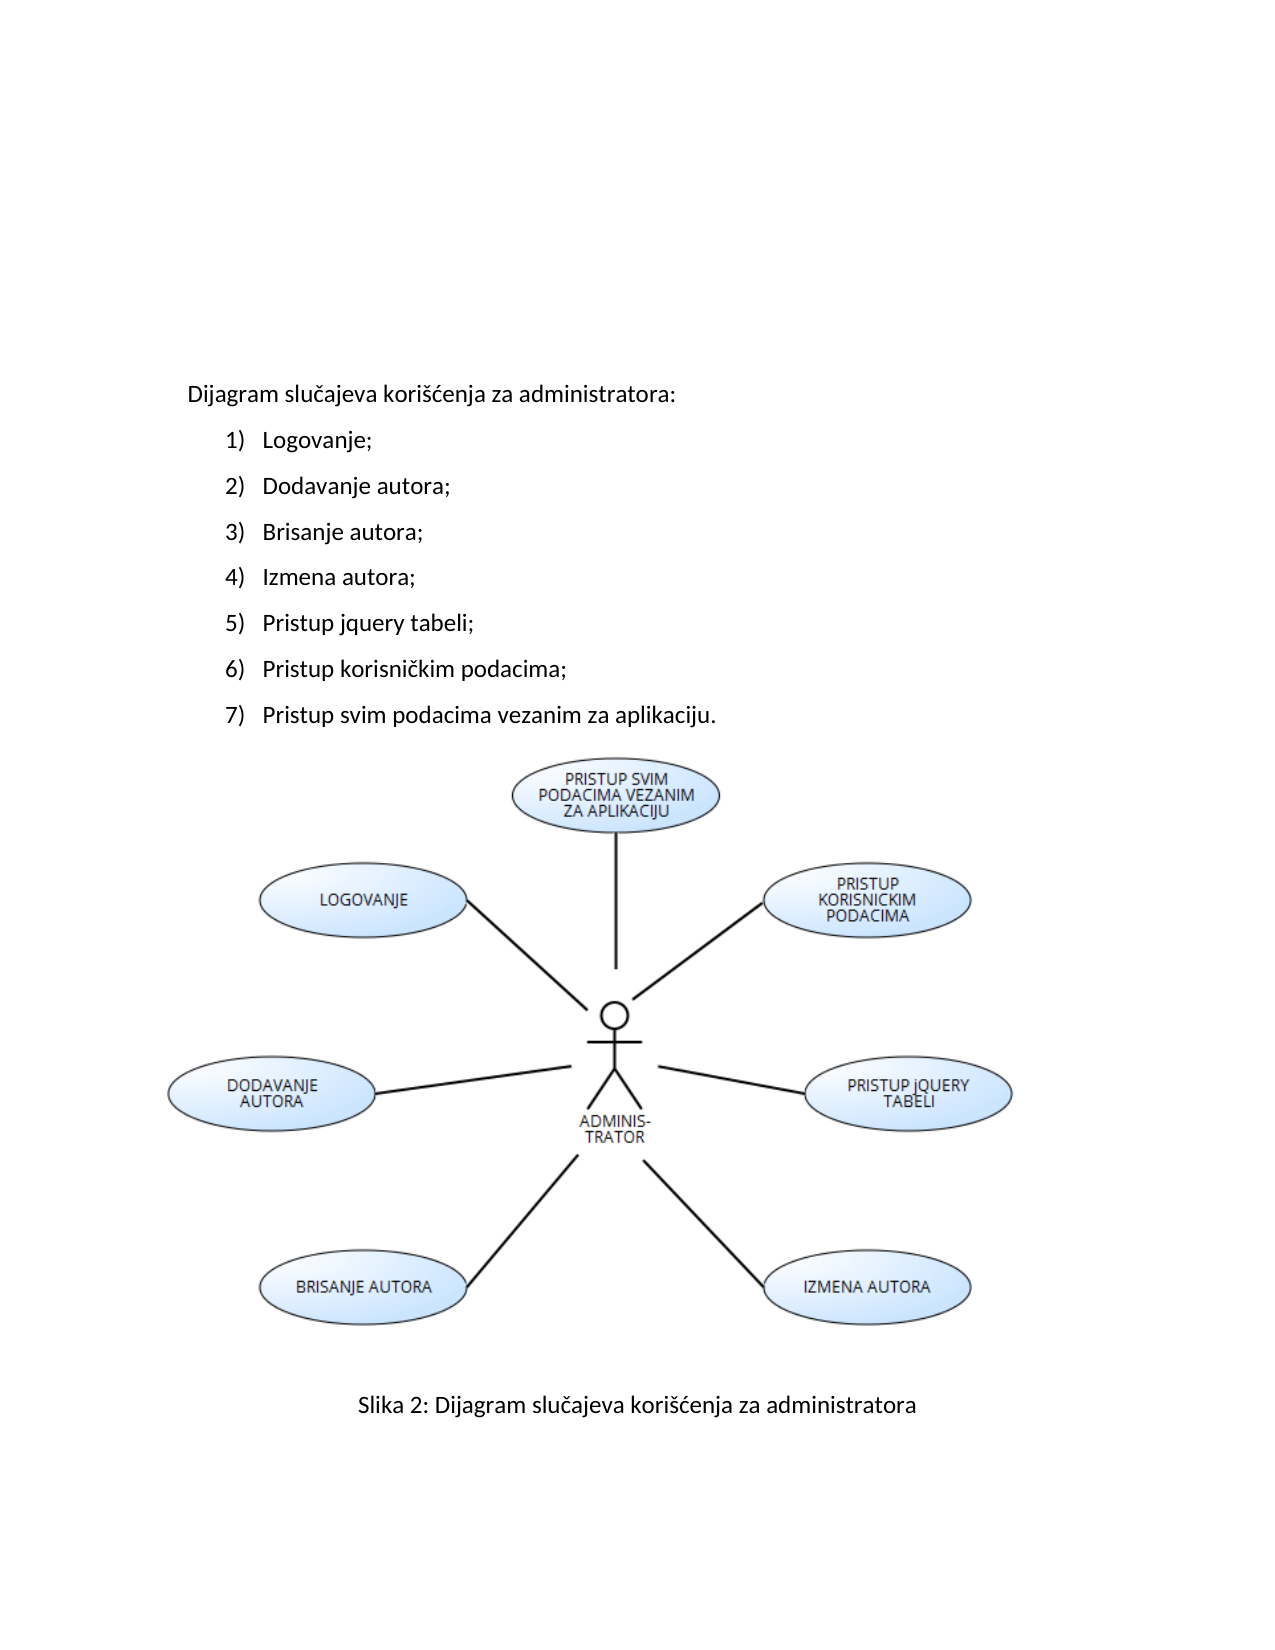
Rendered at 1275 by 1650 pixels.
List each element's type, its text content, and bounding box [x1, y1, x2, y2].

picture [150, 744, 1125, 1375]
list Logovanje; [225, 424, 1125, 455]
list Dodavanje autora; [225, 470, 1125, 501]
list Pristup svim podacima vezanim za aplikaciju. [225, 699, 1125, 729]
list Brisanje autora; [225, 516, 1125, 546]
list Pristup korisničkim podacima; [225, 653, 1125, 683]
text Dijagram slučajeva korišćenja za administratora: [187, 379, 1125, 409]
list Izmena autora; [225, 562, 1125, 592]
list Pristup jquery tabeli; [225, 607, 1125, 638]
text Slika 2: Dijagram slučajeva korišćenja za administratora [150, 1389, 1125, 1419]
